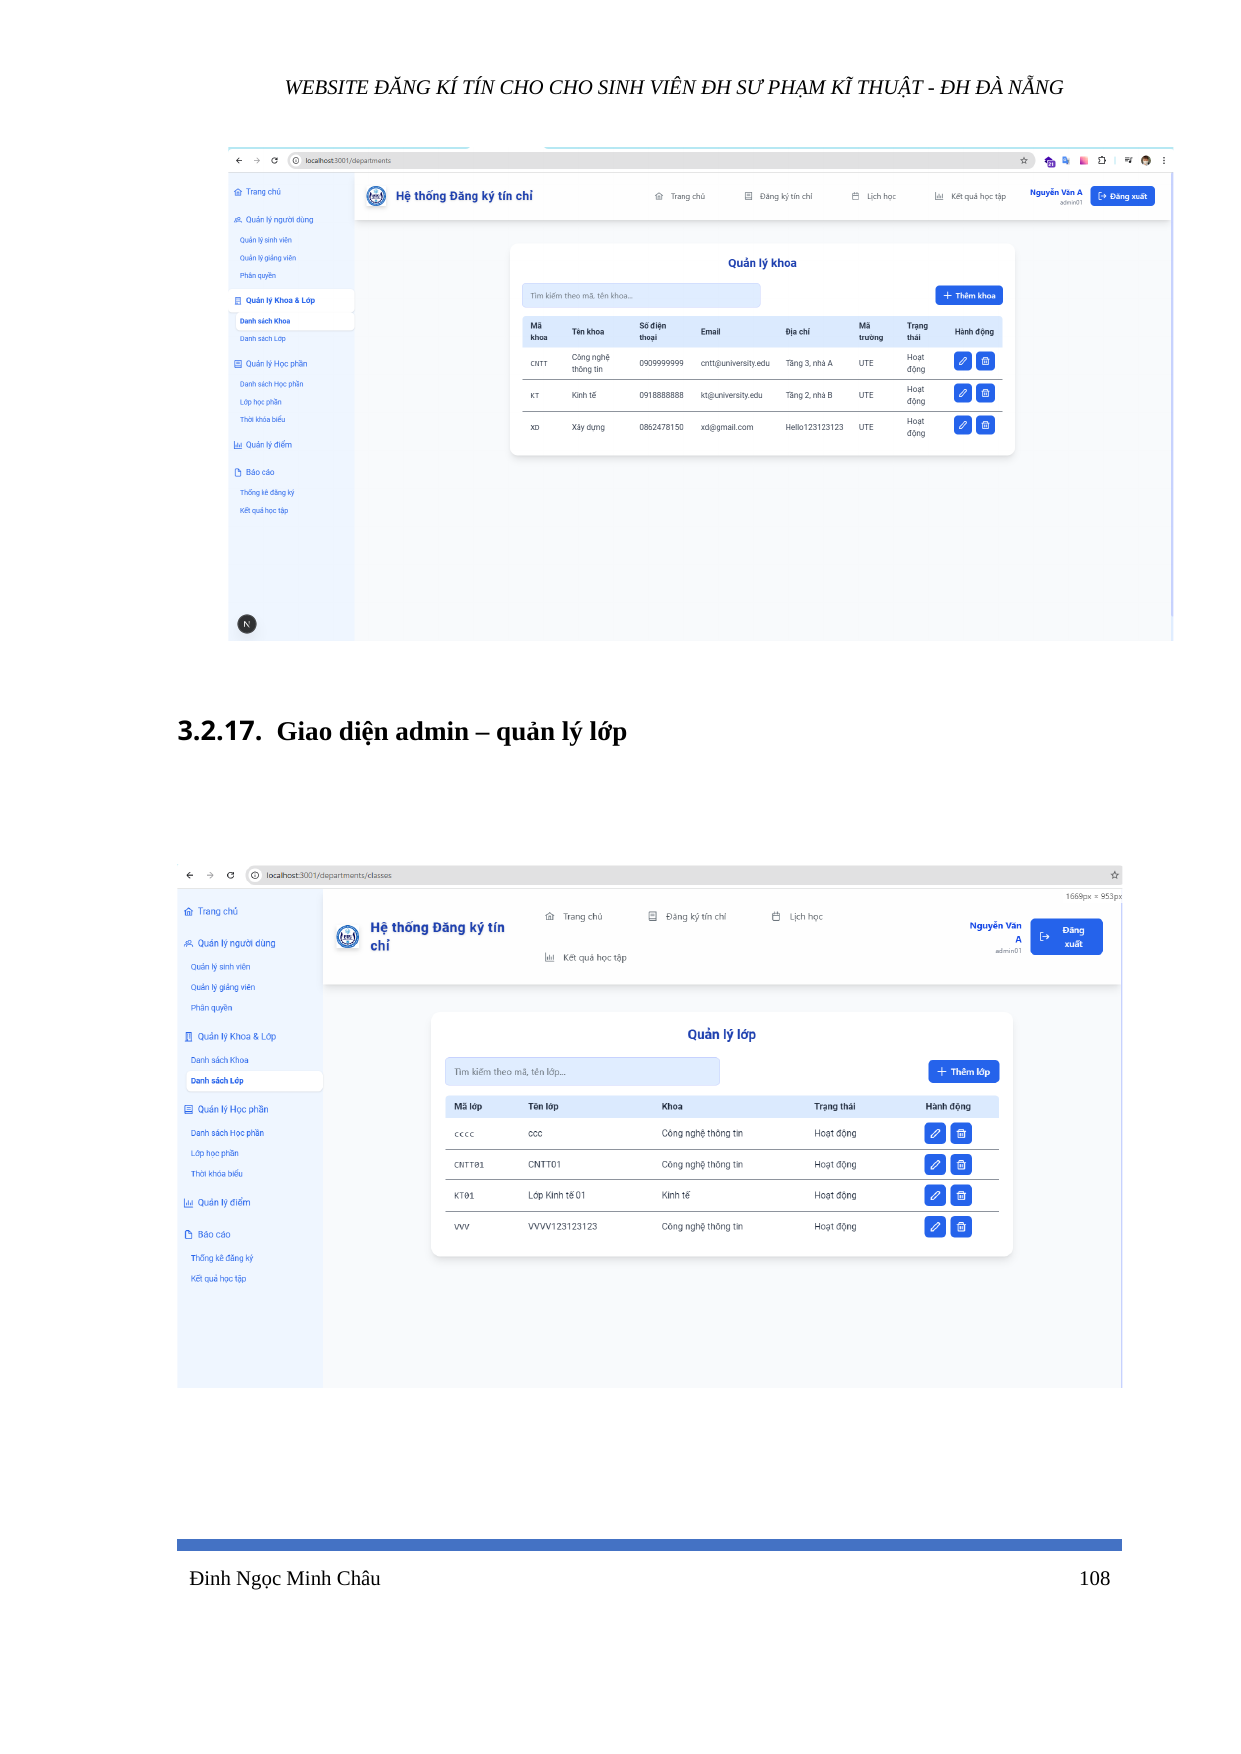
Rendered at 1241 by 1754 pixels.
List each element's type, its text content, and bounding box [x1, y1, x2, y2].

picture [228, 147, 1174, 641]
subtitle Giao diện admin – quản lý lớp [177, 711, 1122, 748]
picture [177, 864, 1123, 1388]
